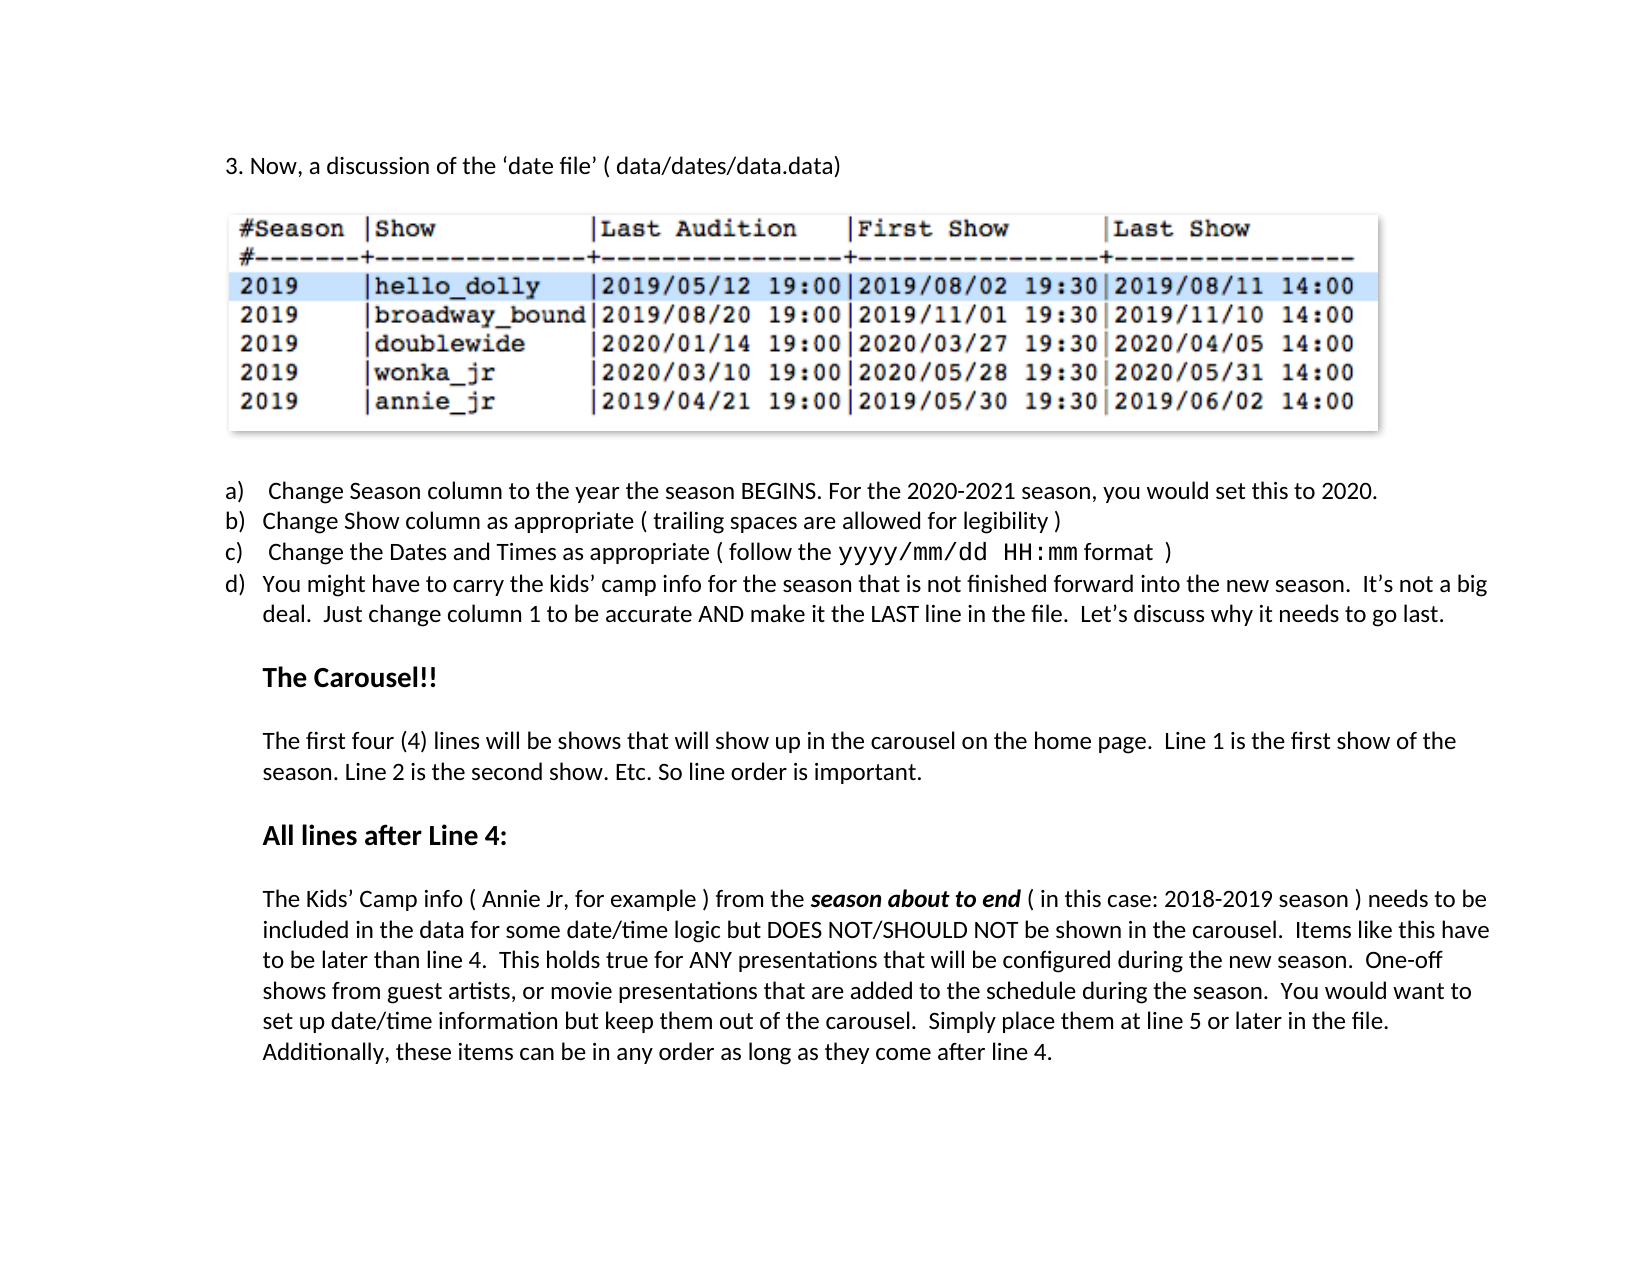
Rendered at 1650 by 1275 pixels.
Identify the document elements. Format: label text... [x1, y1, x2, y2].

text All lines after Line 4: [262, 817, 1500, 853]
list Change Show column as appropriate ( trailing spaces are allowed for legibility ) [225, 506, 1500, 536]
text The Kids’ Camp info ( Annie Jr, for example ) from the season about to end ( in this case: 2018-2019 season ) needs to be included in the data for some date/time logic but DOES NOT/SHOULD NOT be shown in the carousel. Items like this have to be later than line 4. This holds true for ANY presentations that will be configured during the new season. One-off shows from guest artists, or movie presentations that are added to the schedule during the season. You would want to set up date/time information but keep them out of the carousel. Simply place them at line 5 or later in the file. Additionally, these items can be in any order as long as they come after line 4. [262, 883, 1500, 1066]
text The Carousel!! [262, 659, 1500, 695]
list Change the Dates and Times as appropriate ( follow the yyyy/mm/dd HH:mm format ) [225, 536, 1500, 568]
text The first four (4) lines will be shows that will show up in the carousel on the home page. Line 1 is the first show of the season. Line 2 is the second show. Etc. So line order is important. [262, 726, 1500, 787]
list Change Season column to the year the season BEGINS. For the 2020-2021 season, you would set this to 2020. [225, 475, 1500, 506]
list You might have to carry the kids’ camp info for the season that is not finished forward into the new season. It’s not a big deal. Just change column 1 to be accurate AND make it the LAST line in the file. Let’s discuss why it needs to go last. [225, 568, 1500, 629]
picture [229, 215, 1378, 431]
text 3. Now, a discussion of the ‘date file’ ( data/dates/data.data) [150, 150, 1500, 181]
